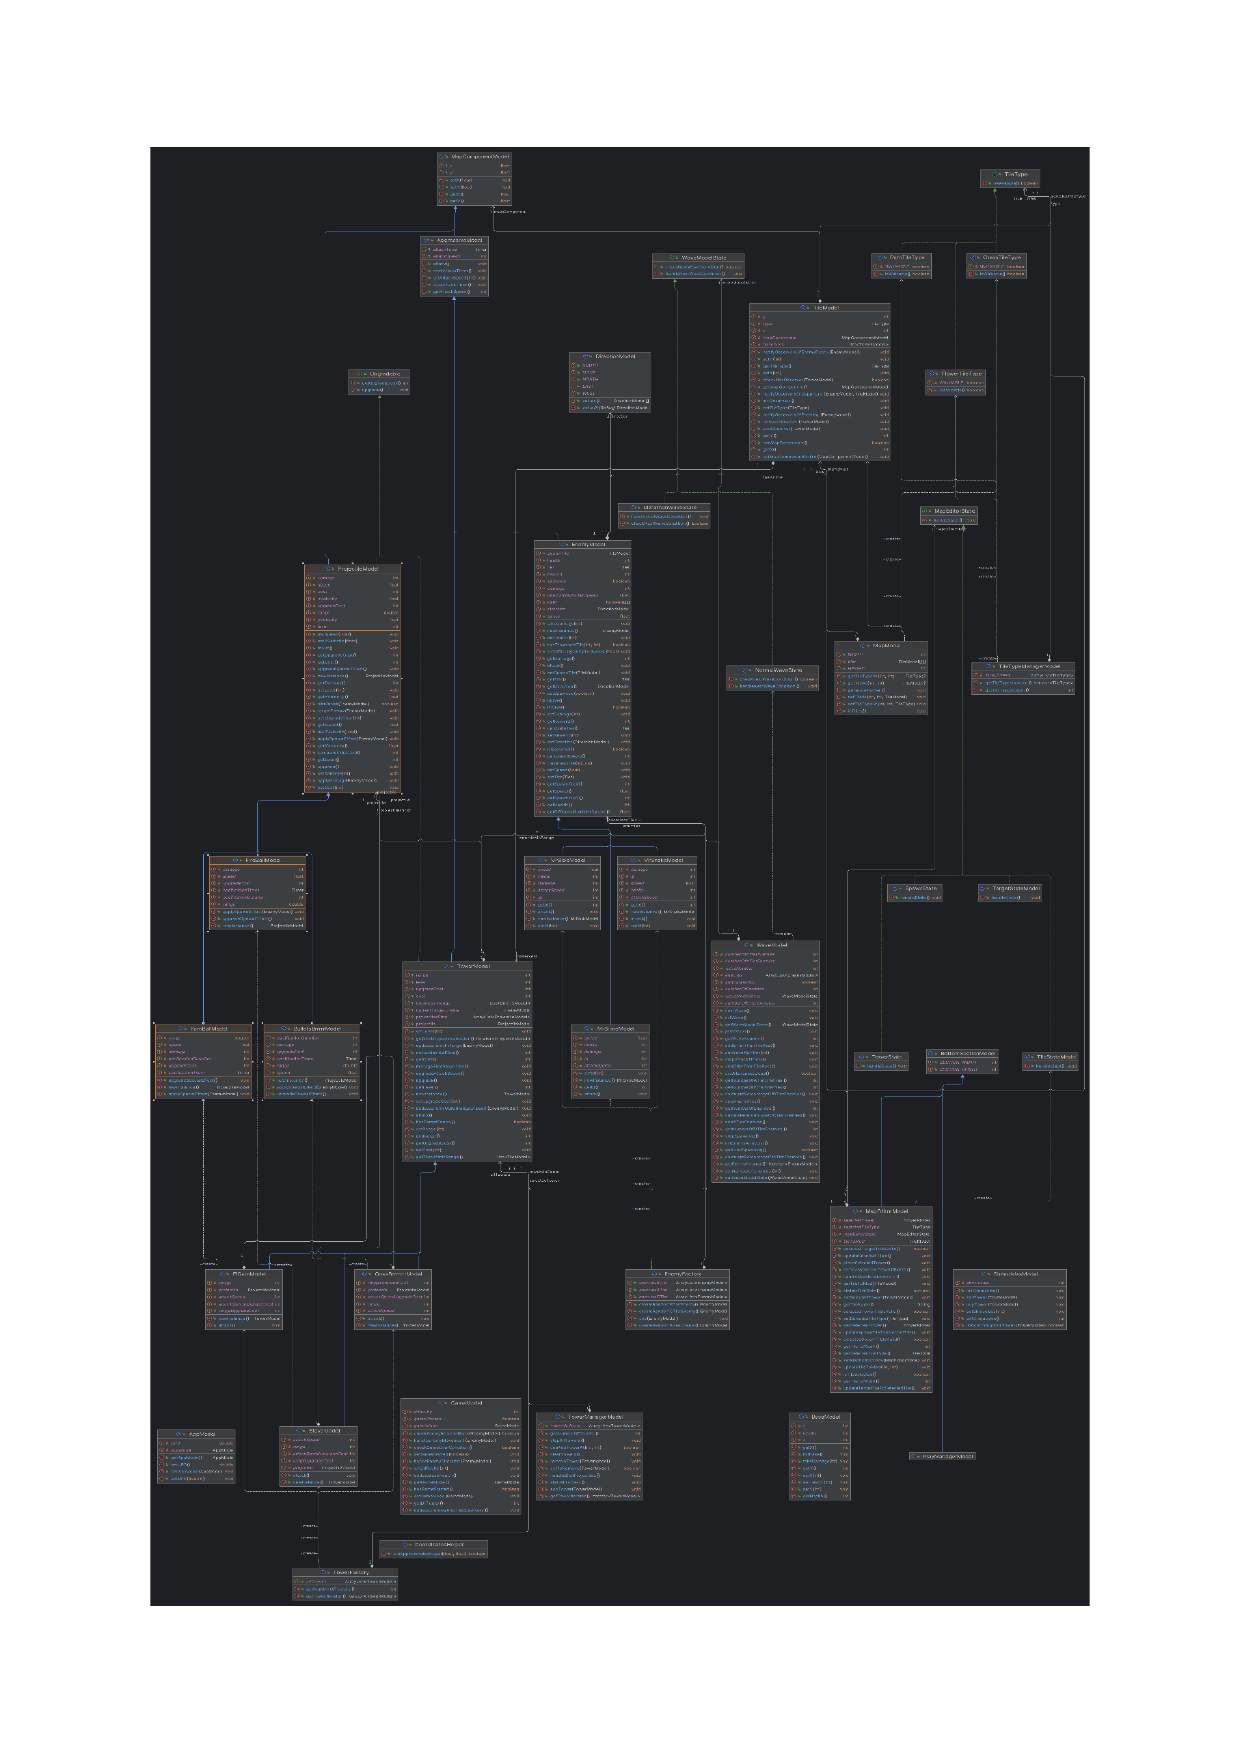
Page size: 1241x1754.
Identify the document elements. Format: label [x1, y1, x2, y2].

picture [148, 147, 1090, 1603]
